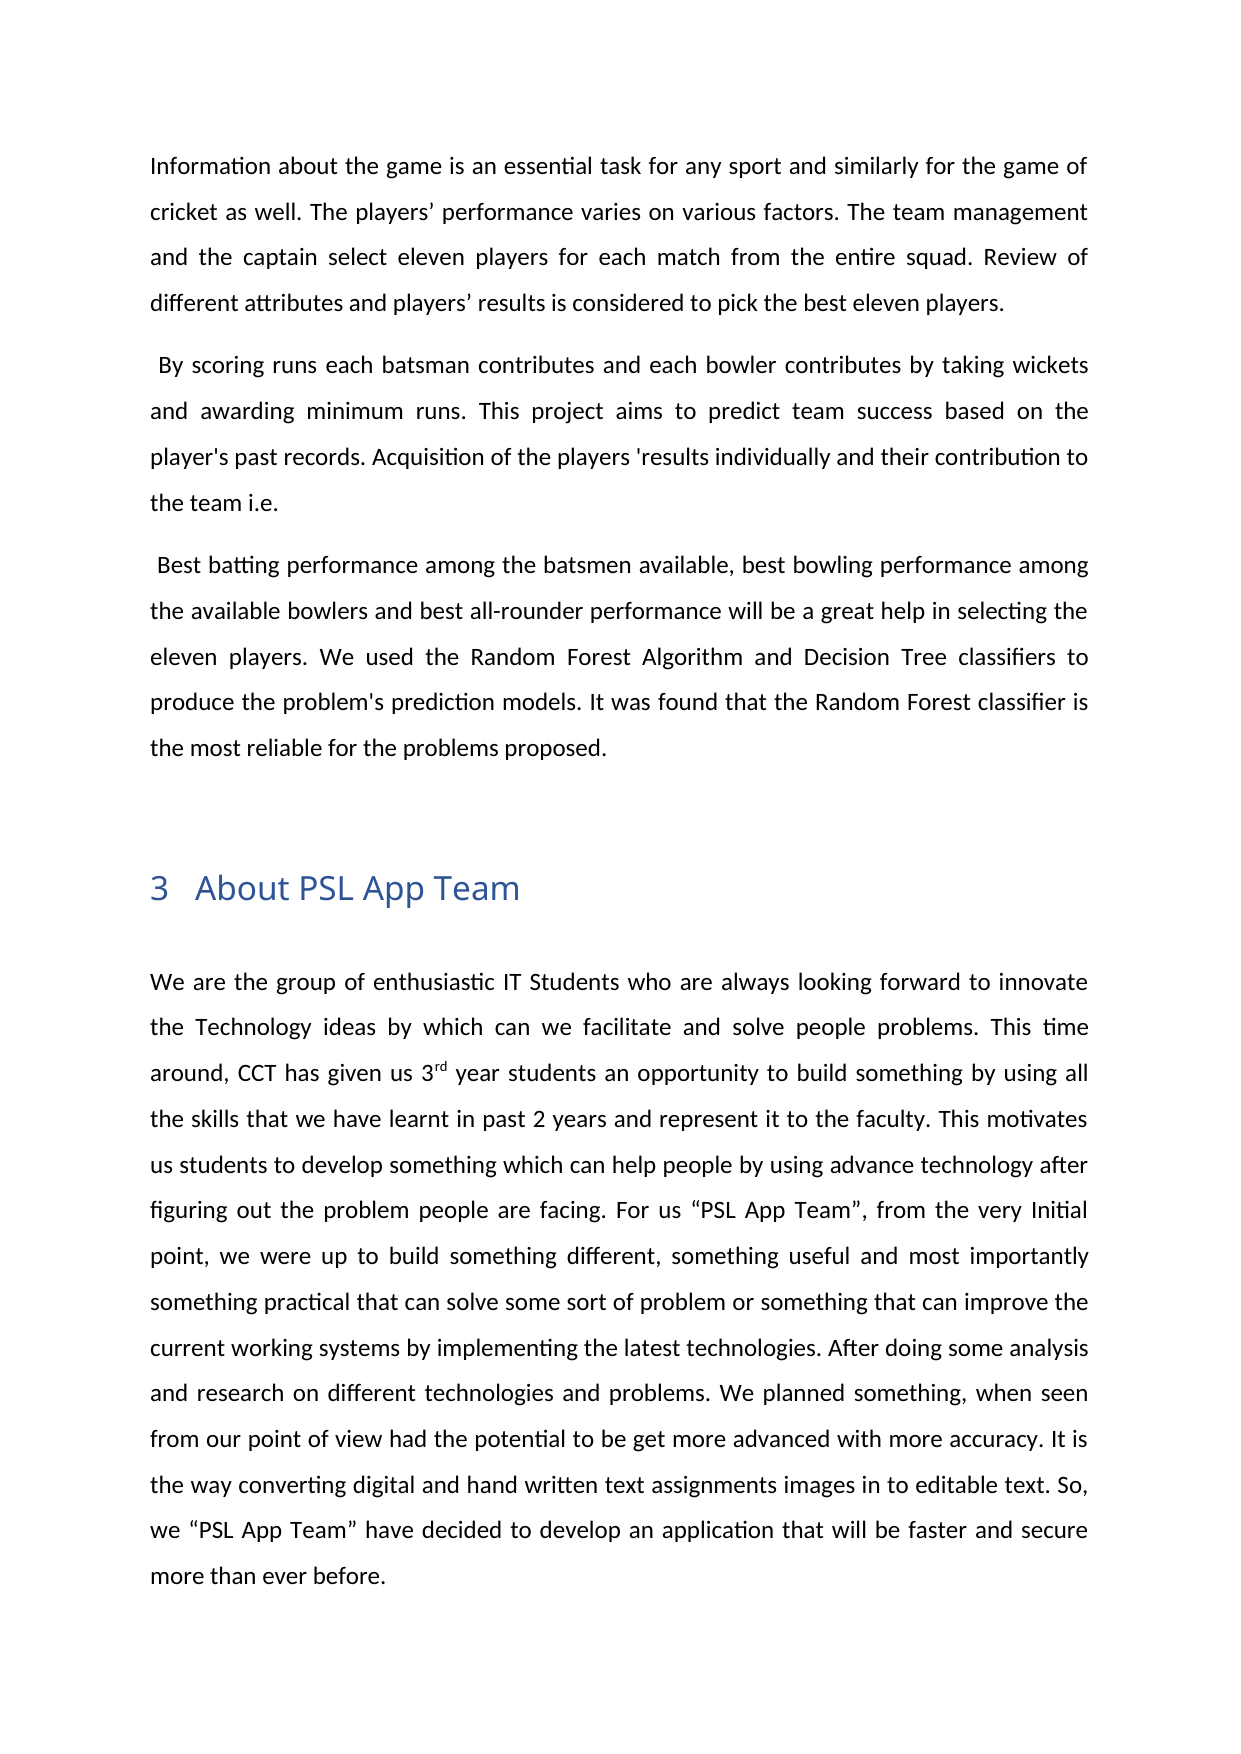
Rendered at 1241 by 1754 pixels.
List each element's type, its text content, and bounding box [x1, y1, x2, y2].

text Best batting performance among the batsmen available, best bowling performance among the available bowlers and best all-rounder performance will be a great help in selecting the eleven players. We used the Random Forest Algorithm and Decision Tree classifiers to produce the problem's prediction models. It was found that the Random Forest classifier is the most reliable for the problems proposed. [150, 549, 1090, 763]
text We are the group of enthusiastic IT Students who are always looking forward to innovate the Technology ideas by which can we facilitate and solve people problems. This time around, CCT has given us 3rd year students an opportunity to build something by using all the skills that we have learnt in past 2 years and represent it to the faculty. This motivates us students to develop something which can help people by using advance technology after figuring out the problem people are facing. For us “PSL App Team”, from the very Initial point, we were up to build something different, something useful and most importantly something practical that can solve some sort of problem or something that can improve the current working systems by implementing the latest technologies. After doing some analysis and research on different technologies and problems. We planned something, when seen from our point of view had the potential to be get more advanced with more accuracy. It is the way converting digital and hand written text assignments images in to editable text. So, we “PSL App Team” have decided to develop an application that will be faster and secure more than ever before. [150, 966, 1090, 1591]
subtitle About PSL App Team [150, 865, 1090, 911]
text Information about the game is an essential task for any sport and similarly for the game of cricket as well. The players’ performance varies on various factors. The team management and the captain select eleven players for each match from the entire squad. Review of different attributes and players’ results is considered to pick the best eleven players. [150, 150, 1090, 318]
text By scoring runs each batsman contributes and each bowler contributes by taking wickets and awarding minimum runs. This project aims to predict team success based on the player's past records. Acquisition of the players 'results individually and their contribution to the team i.e. [150, 349, 1090, 517]
